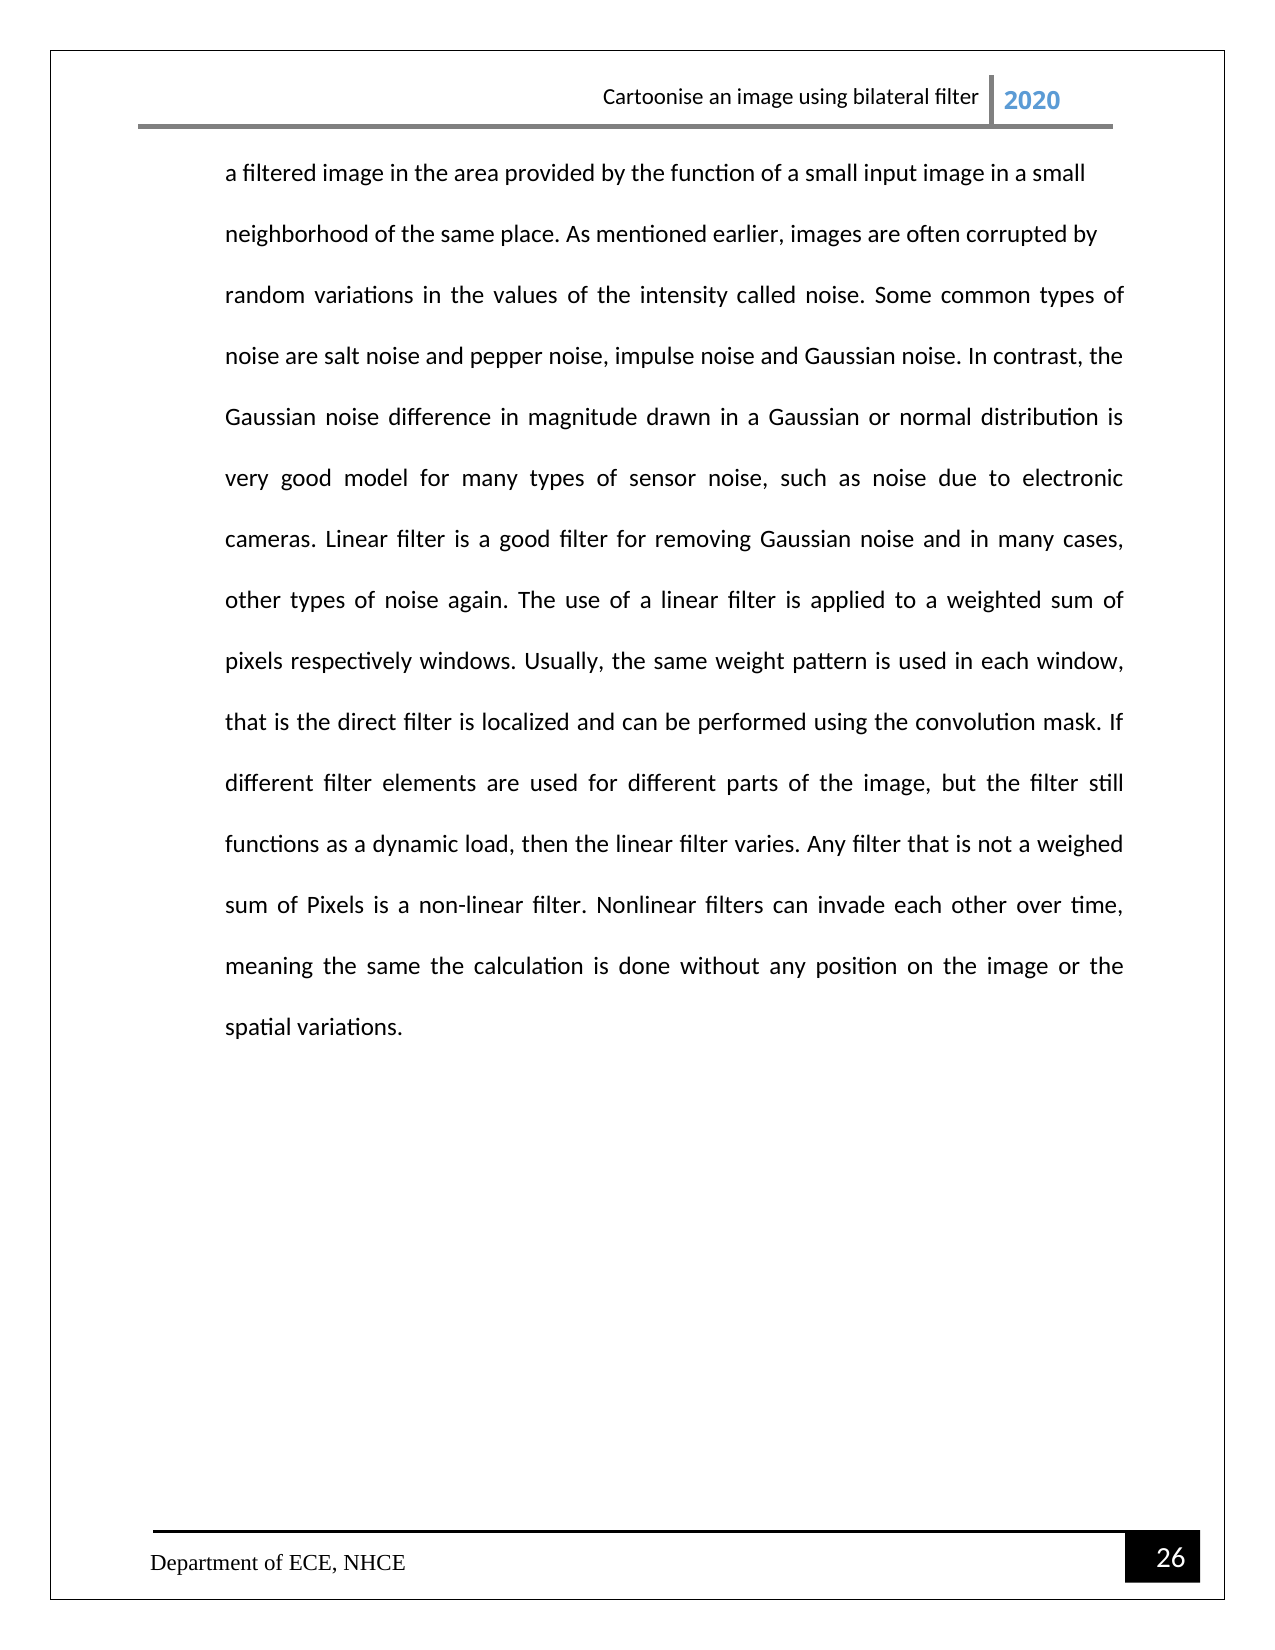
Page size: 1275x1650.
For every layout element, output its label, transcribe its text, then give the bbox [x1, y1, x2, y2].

list neighborhood of the same place. As mentioned earlier, images are often corrupted by [225, 218, 1125, 248]
list random variations in the values ​​of the intensity called noise. Some common types of noise are salt noise and pepper noise, impulse noise and Gaussian noise. In contrast, the Gaussian noise difference in magnitude drawn in a Gaussian or normal distribution is very good model for many types of sensor noise, such as noise due to electronic cameras. Linear filter is a good filter for removing Gaussian noise and in many cases, other types of noise again. The use of a linear filter is applied to a weighted sum of pixels respectively windows. Usually, the same weight pattern is used in each window, that is the direct filter is localized and can be performed using the convolution mask. If different filter elements are used for different parts of the image, but the filter still functions as a dynamic load, then the linear filter varies. Any filter that is not a weighed sum of Pixels is a non-linear filter. Nonlinear filters can invade each other over time, meaning the same the calculation is done without any position on the image or the spatial variations. [225, 279, 1125, 1042]
list a filtered image in the area provided by the function of a small input image in a small [225, 157, 1125, 187]
